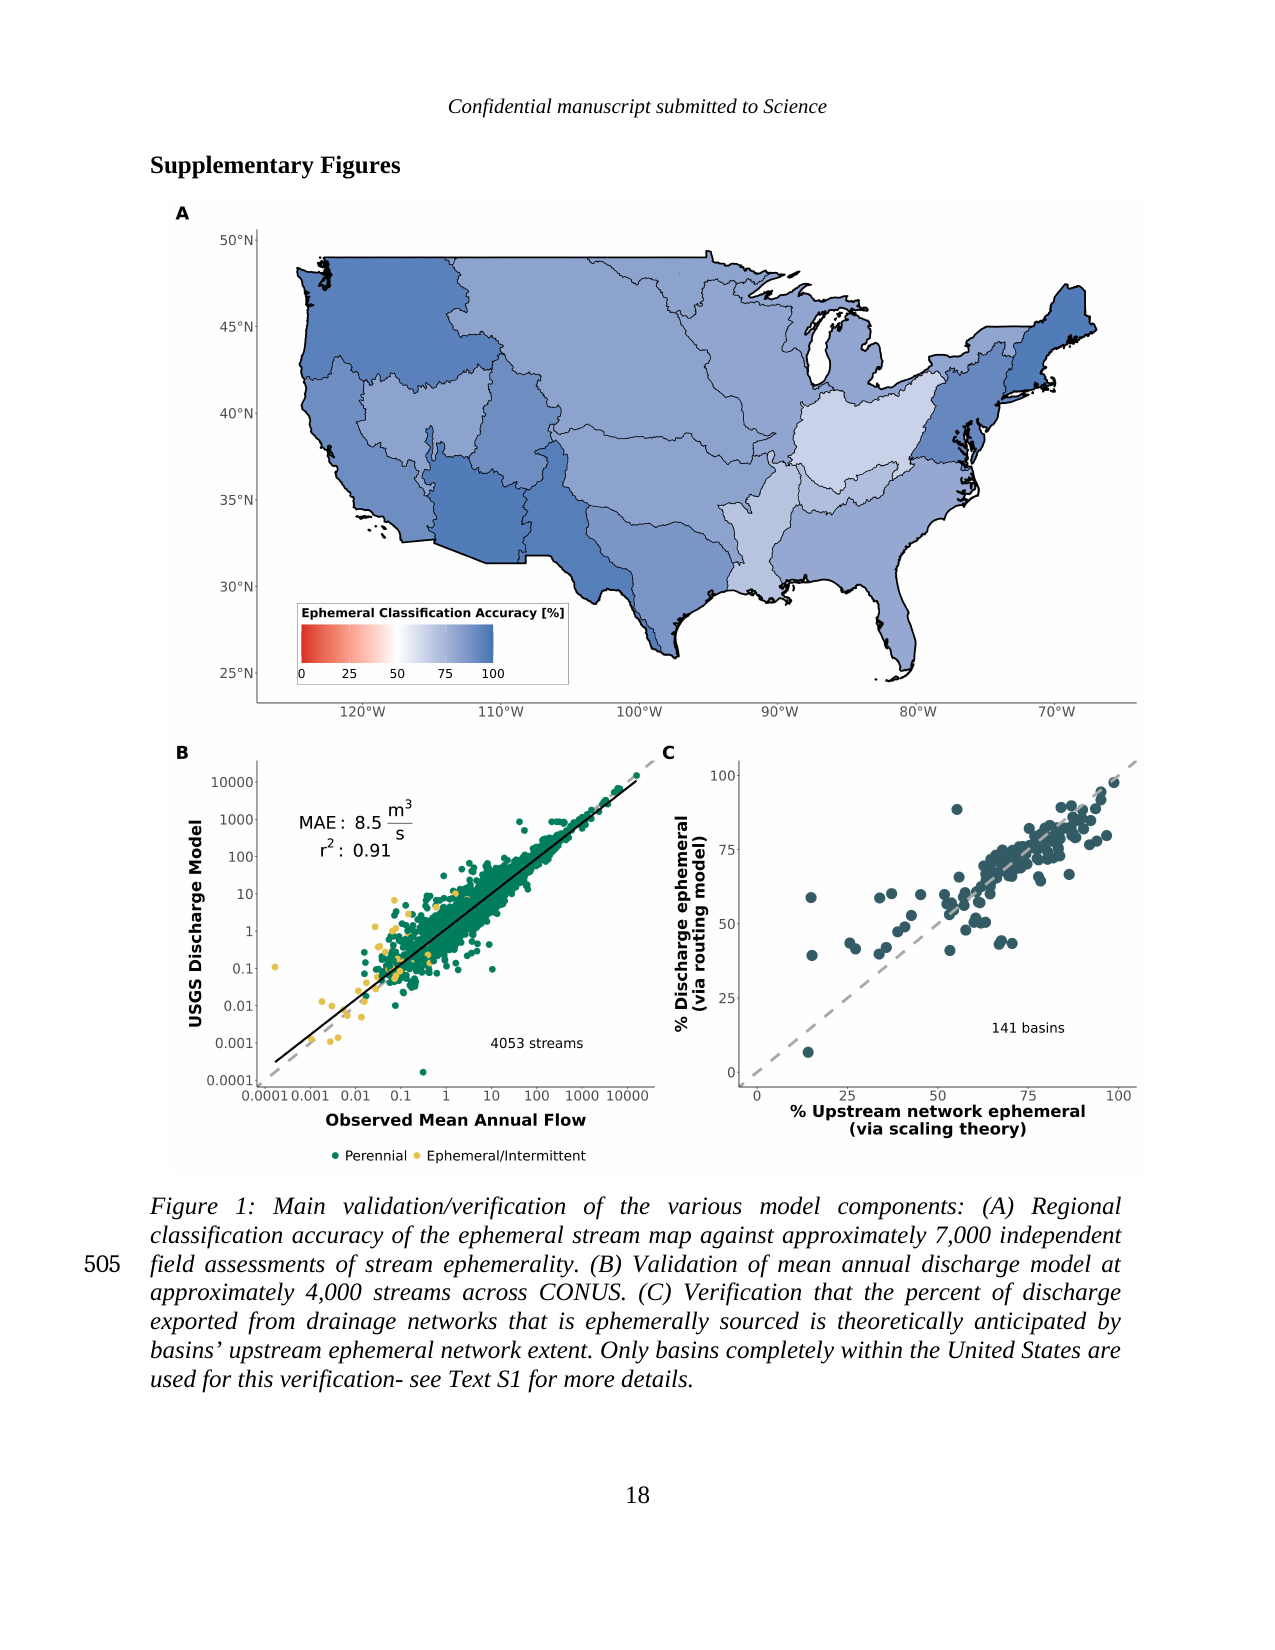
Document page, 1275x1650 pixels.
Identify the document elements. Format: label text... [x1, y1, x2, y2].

picture [168, 197, 1144, 1173]
text Figure 1: Main validation/verification of the various model components: (A) Regional classification accuracy of the ephemeral stream map against approximately 7,000 independent field assessments of stream ephemerality. (B) Validation of mean annual discharge model at approximately 4,000 streams across CONUS. (C) Verification that the percent of discharge exported from drainage networks that is ephemerally sourced is theoretically anticipated by basins’ upstream ephemeral network extent. Only basins completely within the United States are used for this verification- see Text S1 for more details. [150, 1191, 1125, 1392]
subtitle Supplementary Figures [150, 150, 1125, 179]
